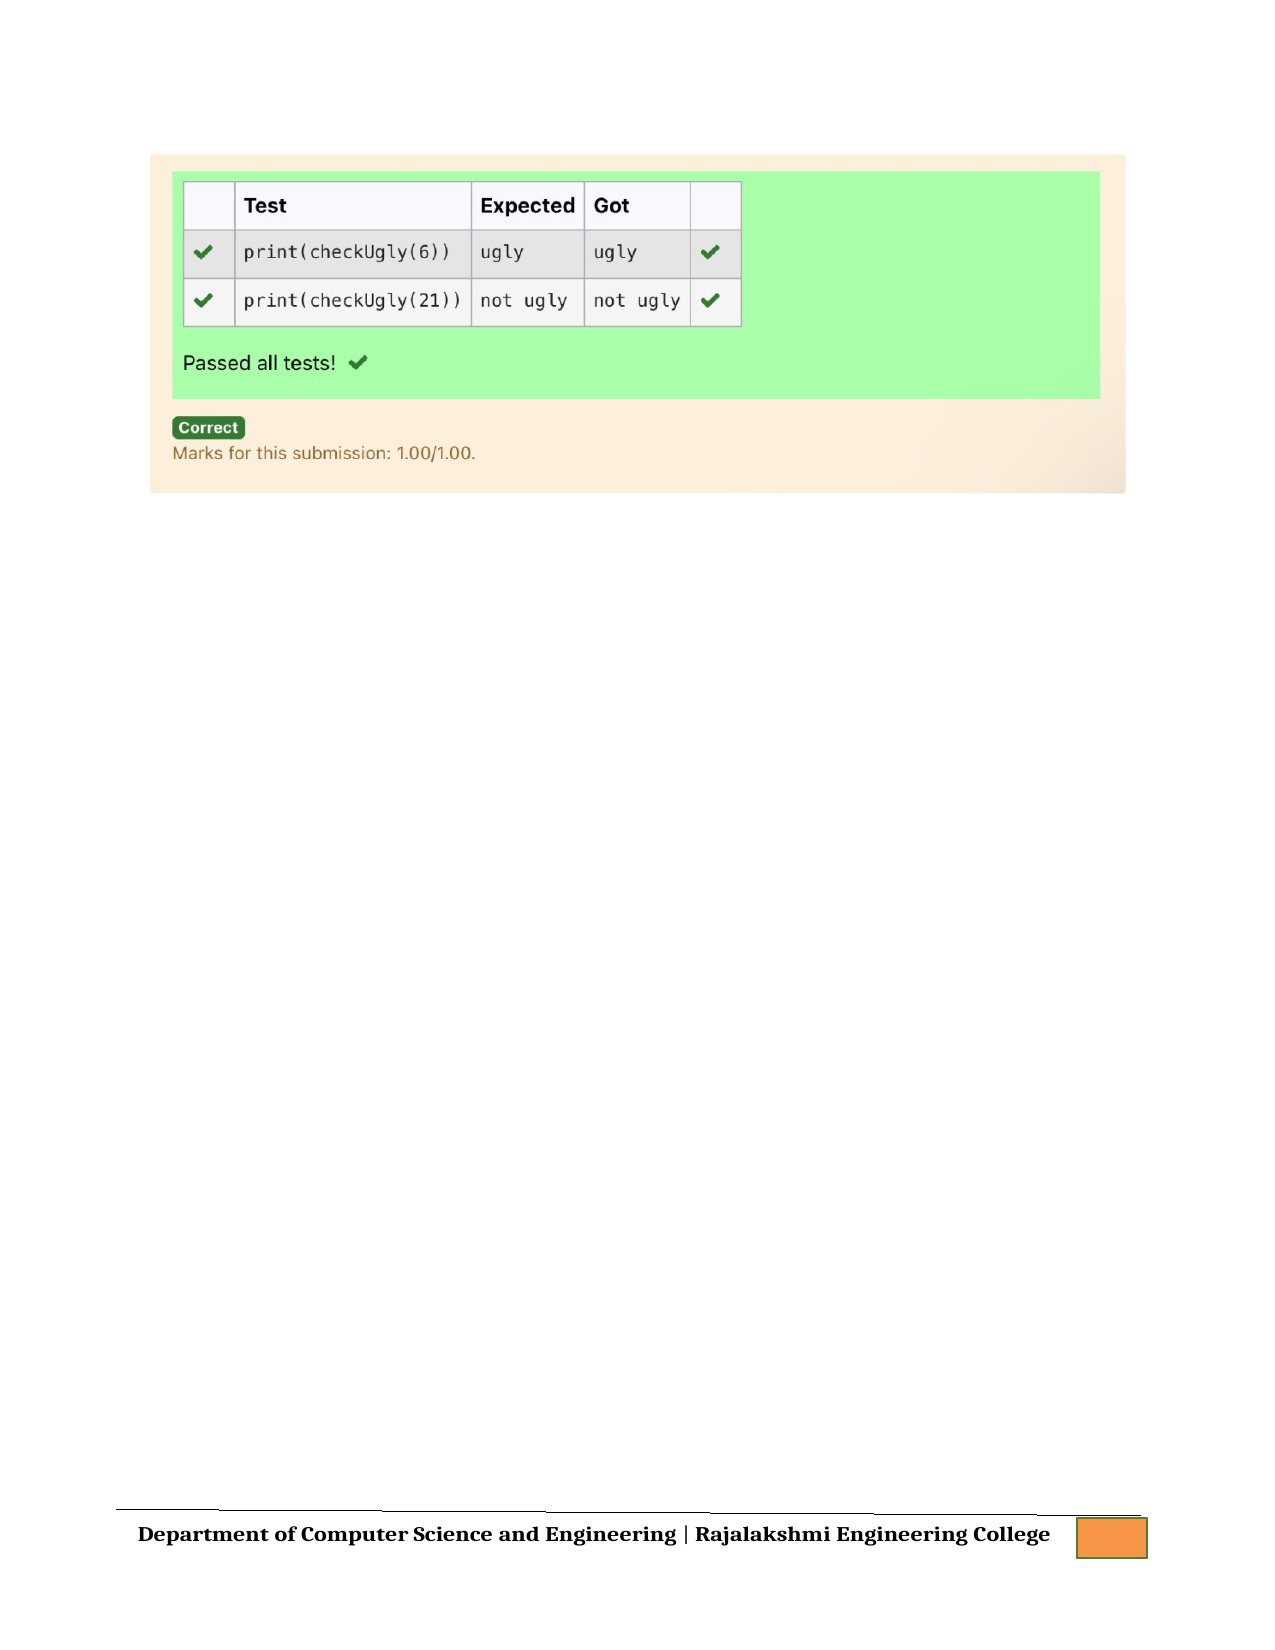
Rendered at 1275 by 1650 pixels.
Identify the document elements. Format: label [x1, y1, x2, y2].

picture [150, 154, 1126, 494]
